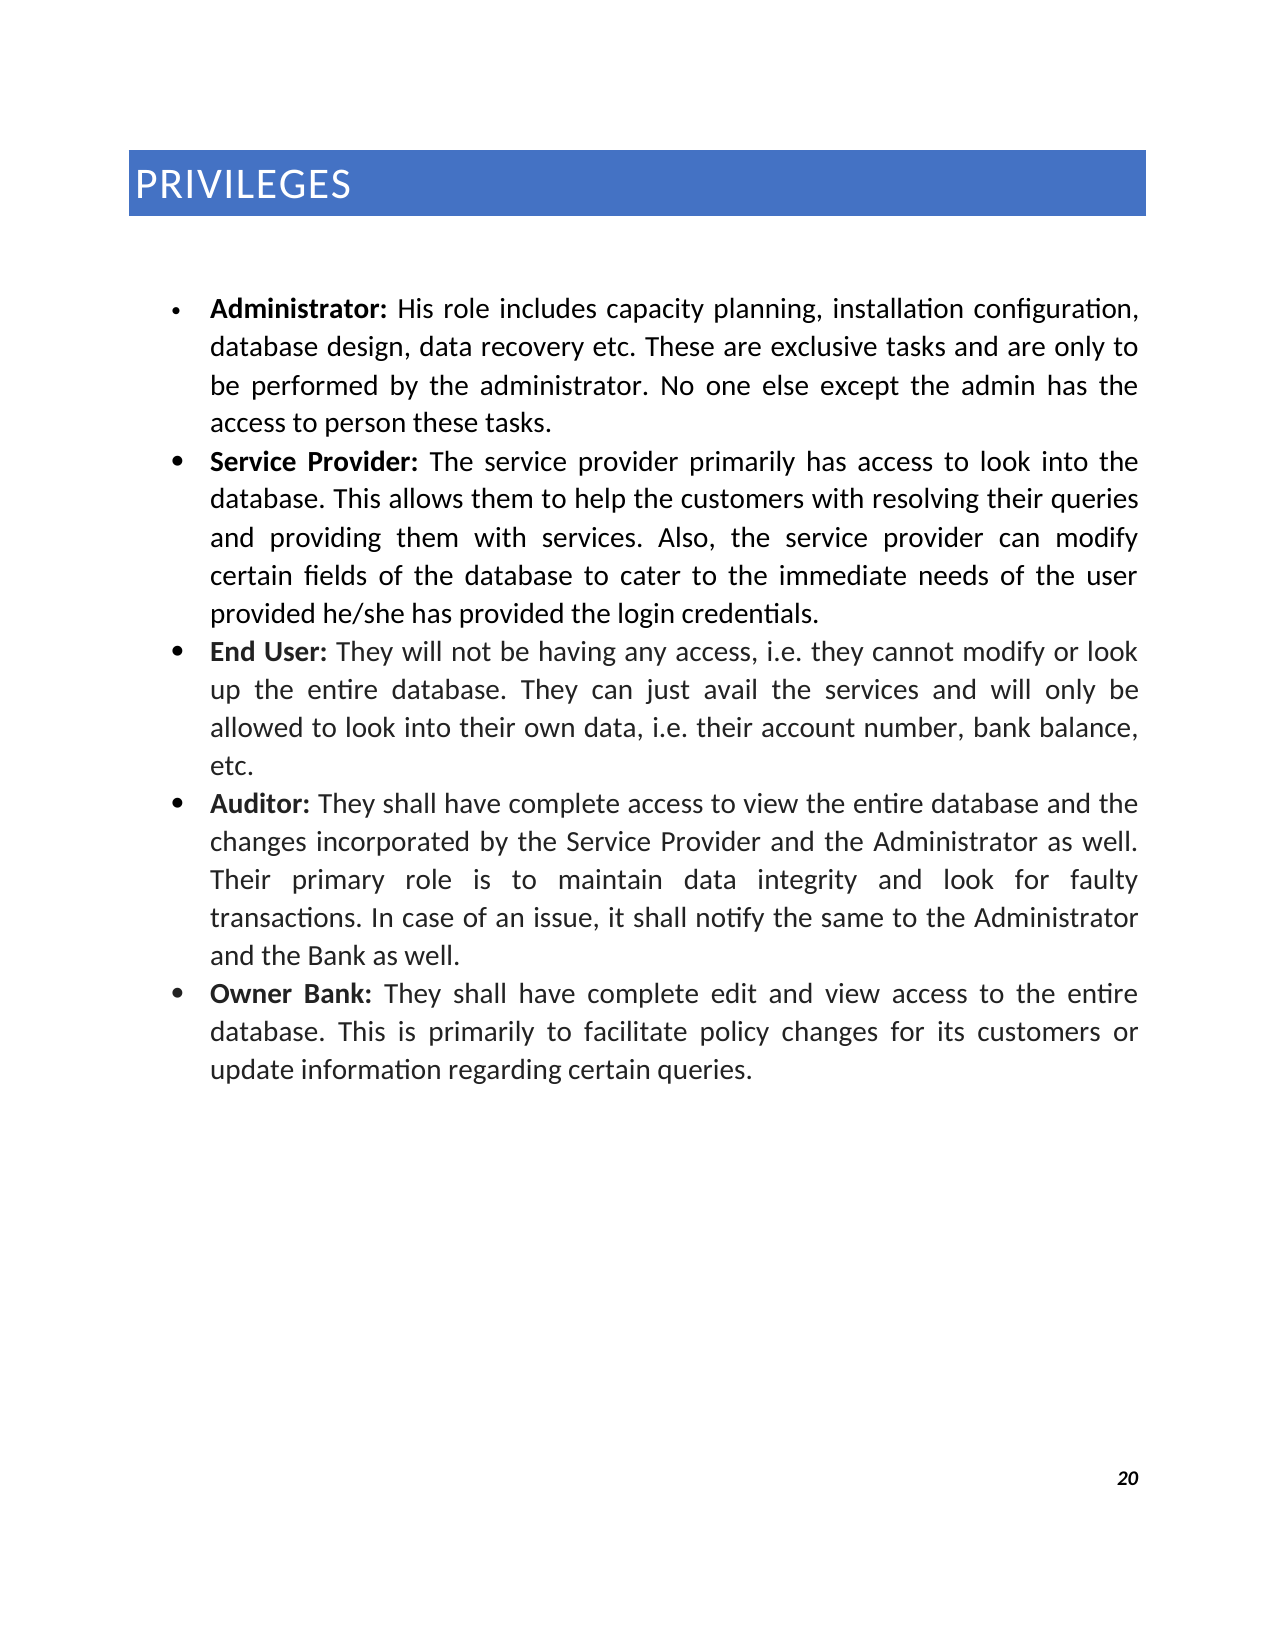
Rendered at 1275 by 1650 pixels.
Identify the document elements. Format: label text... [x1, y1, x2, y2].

subtitle PRIVILEGES [135, 156, 1140, 210]
list Administrator: His role includes capacity planning, installation configuration, database design, data recovery etc. These are exclusive tasks and are only to be performed by the administrator. No one else except the admin has the access to person these tasks. [172, 291, 1140, 440]
list End User: They will not be having any access, i.e. they cannot modify or look up the entire database. They can just avail the services and will only be allowed to look into their own data, i.e. their account number, bank balance, etc. [172, 633, 1140, 782]
list Service Provider: The service provider primarily has access to look into the database. This allows them to help the customers with resolving their queries and providing them with services. Also, the service provider can modify certain fields of the database to cater to the immediate needs of the user provided he/she has provided the login credentials. [172, 443, 1140, 630]
list Owner Bank: They shall have complete edit and view access to the entire database. This is primarily to facilitate policy changes for its customers or update information regarding certain queries. [172, 975, 1140, 1087]
list Auditor: They shall have complete access to view the entire database and the changes incorporated by the Service Provider and the Administrator as well. Their primary role is to maintain data integrity and look for faulty transactions. In case of an issue, it shall notify the same to the Administrator and the Bank as well. [172, 785, 1140, 972]
